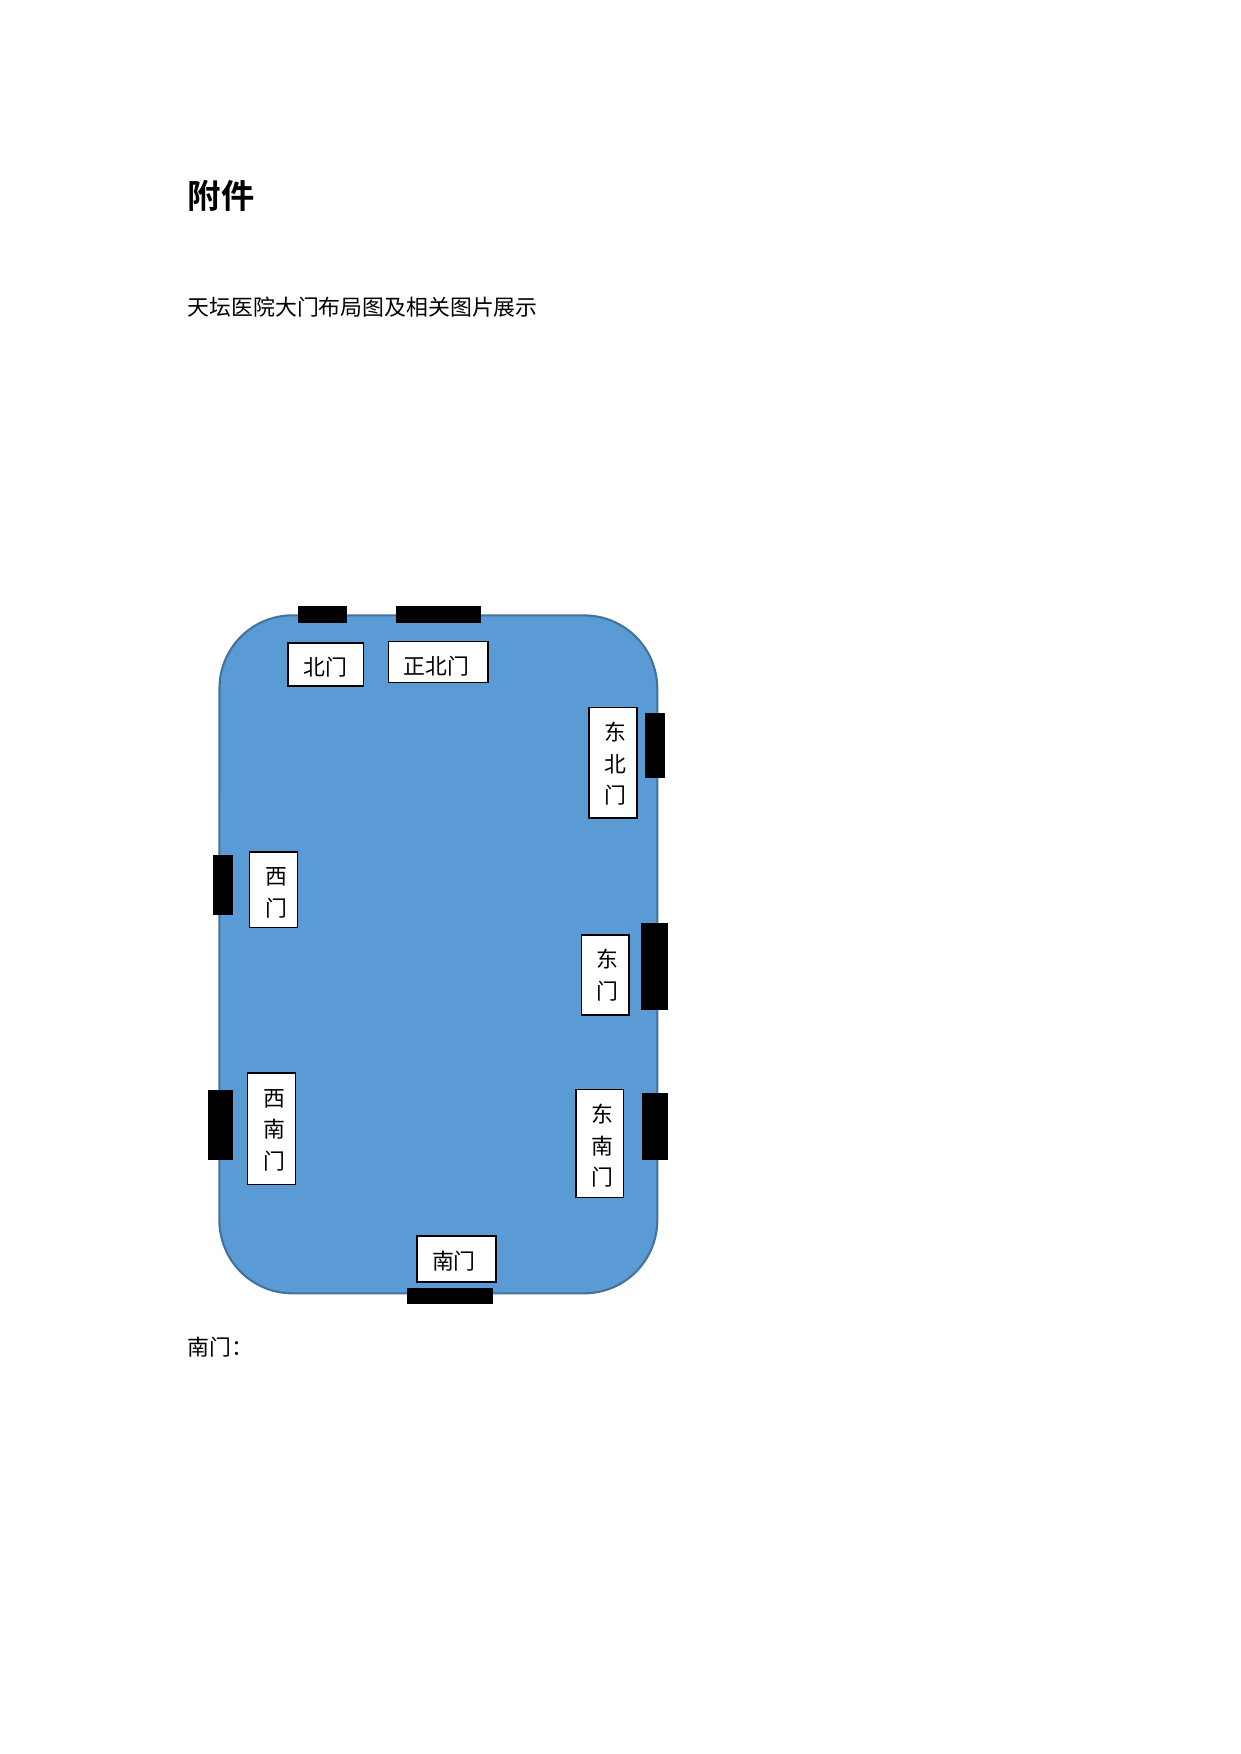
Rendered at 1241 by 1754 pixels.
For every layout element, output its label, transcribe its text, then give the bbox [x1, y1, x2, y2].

text 南门： [187, 1329, 1053, 1362]
subtitle 附件 [187, 162, 1053, 227]
text 天坛医院大门布局图及相关图片展示 [187, 289, 1053, 322]
